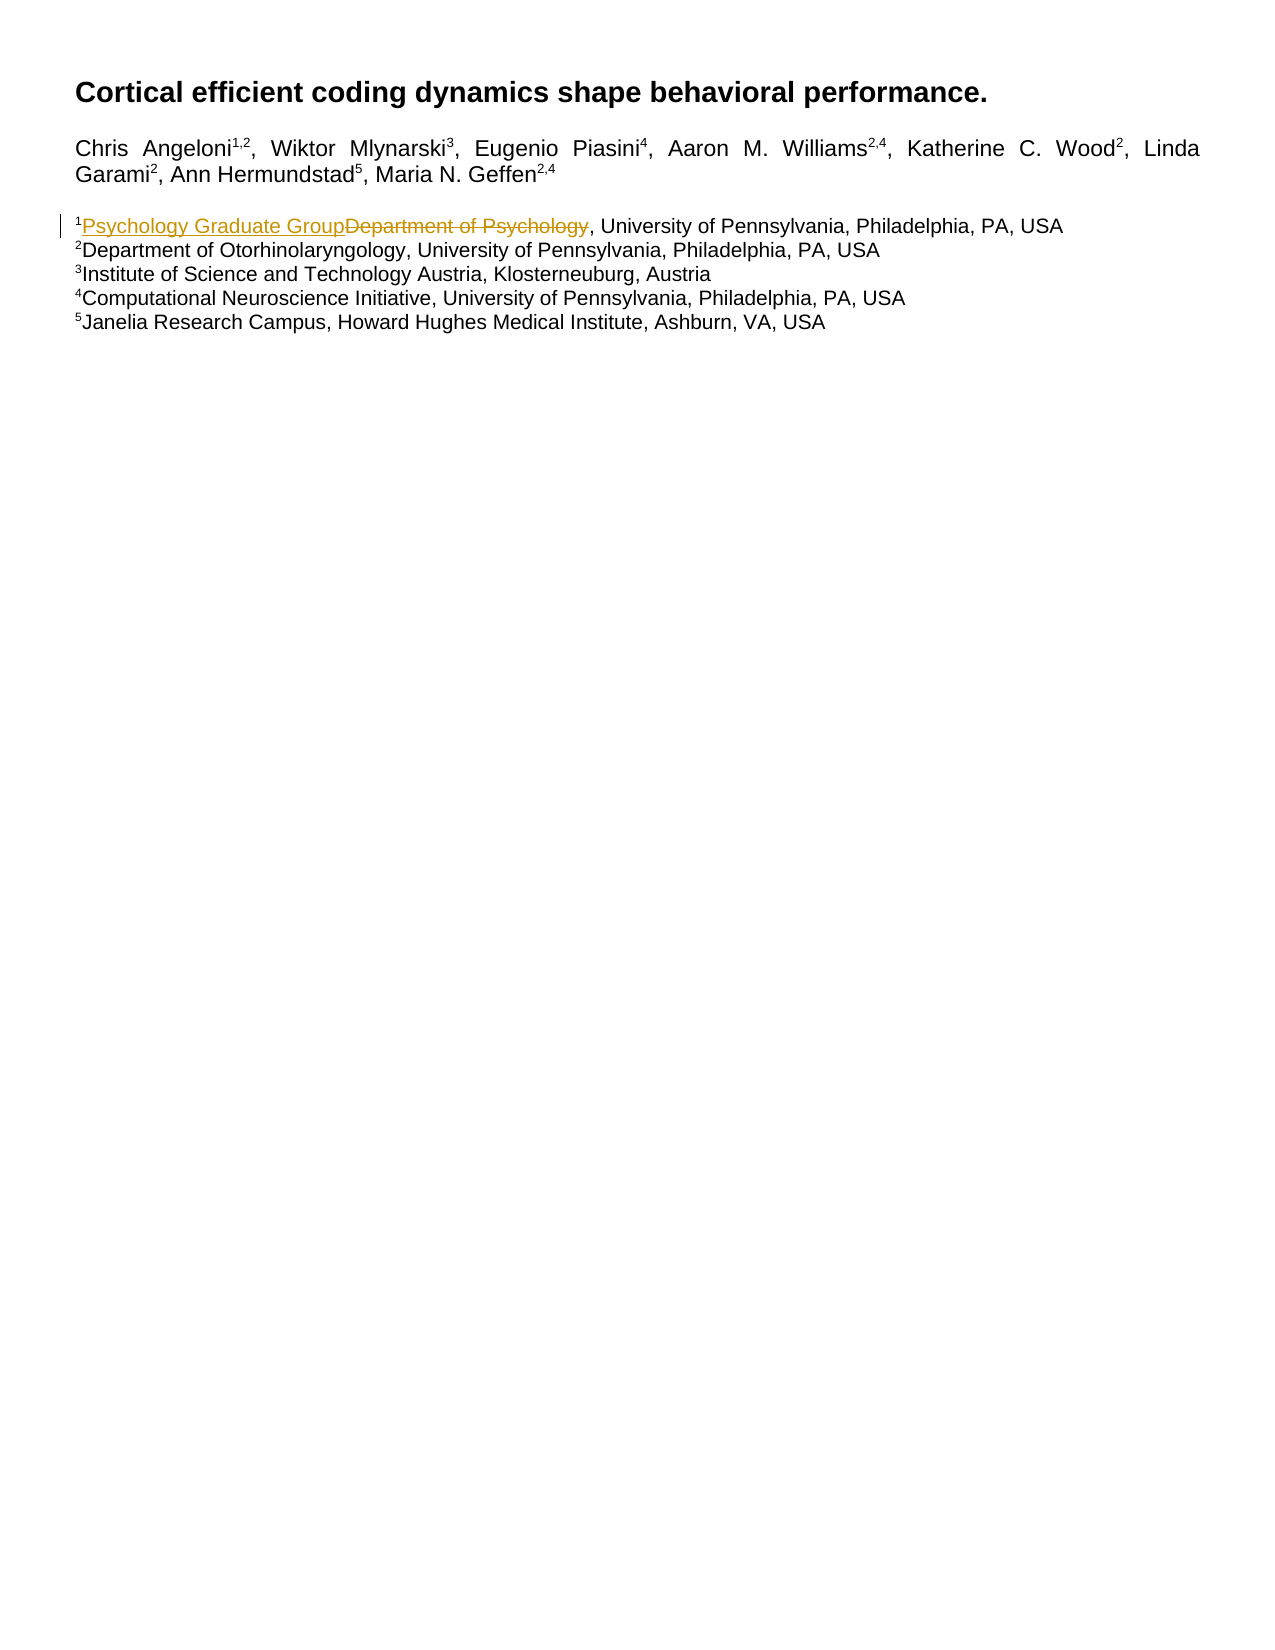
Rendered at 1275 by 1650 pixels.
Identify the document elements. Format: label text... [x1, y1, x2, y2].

text 1, University of Pennsylvania, Philadelphia, PA, USA [75, 214, 1200, 238]
text 3Institute of Science and Technology Austria, Klosterneuburg, Austria [75, 262, 1200, 286]
text 5Janelia Research Campus, Howard Hughes Medical Institute, Ashburn, VA, USA [75, 310, 1200, 334]
text Chris Angeloni1,2, Wiktor Mlynarski3, Eugenio Piasini4, Aaron M. Williams2,4, Katherine C. Wood2, Linda Garami2, Ann Hermundstad5, Maria N. Geffen2,4 [75, 135, 1200, 188]
text 4Computational Neuroscience Initiative, University of Pennsylvania, Philadelphia, PA, USA [75, 286, 1200, 310]
text Cortical efficient coding dynamics shape behavioral performance. [75, 75, 1200, 108]
text 2Department of Otorhinolaryngology, University of Pennsylvania, Philadelphia, PA, USA [75, 238, 1200, 262]
